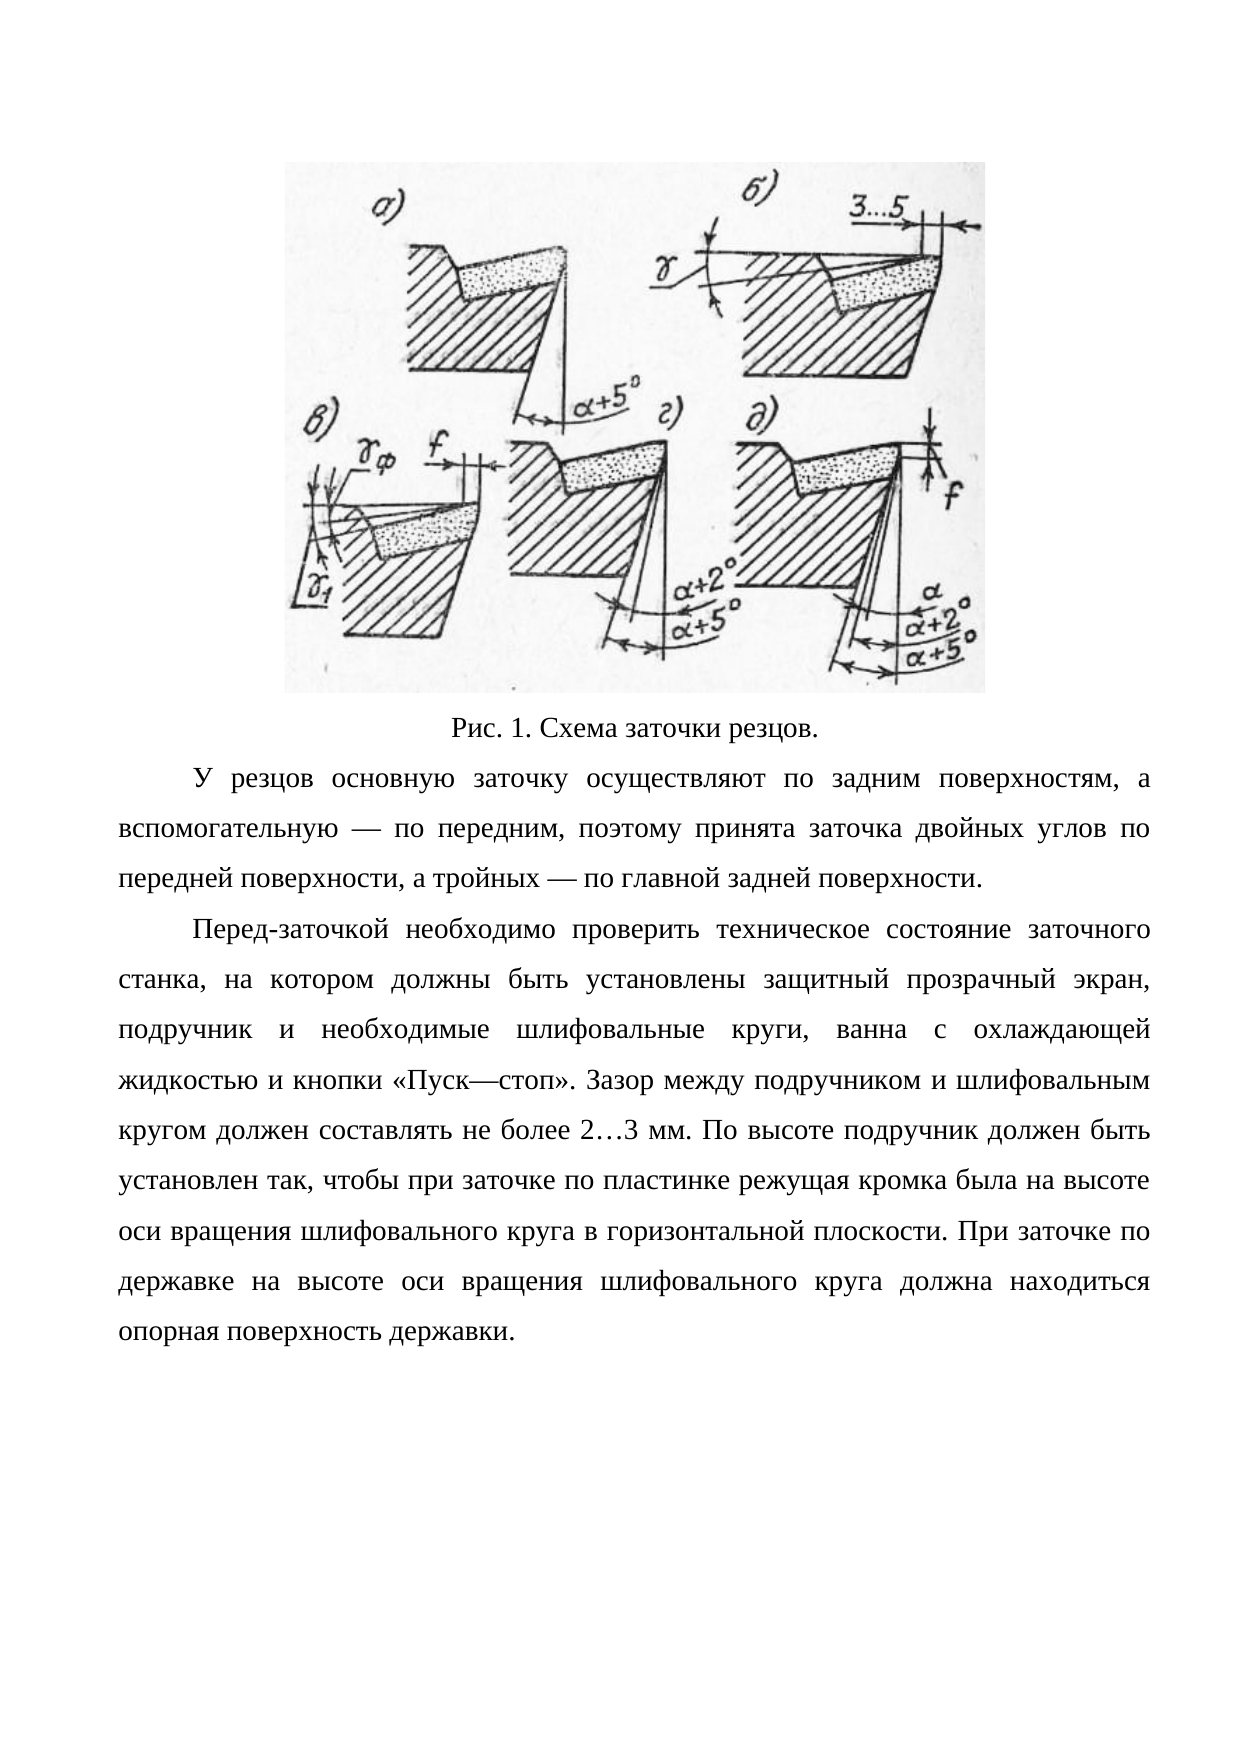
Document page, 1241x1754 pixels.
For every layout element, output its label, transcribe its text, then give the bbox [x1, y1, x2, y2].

picture [284, 162, 986, 693]
text У резцов основную заточку осуществляют по задним поверхностям, а вспомогательную — по передним, поэтому принята заточка двойных углов по передней поверхности, а тройных — по главной задней поверхности. [118, 760, 1152, 894]
text Перед-заточкой необходимо проверить техническое состояние заточного станка, на котором должны быть установлены защитный прозрачный экран, подручник и необходимые шлифовальные круги, ванна с охлаждающей жидкостью и кнопки «Пуск—стоп». Зазор между подручником и шлифовальным кругом должен составлять не более 2…3 мм. По высоте подручник должен быть установлен так, чтобы при заточке по пластинке режущая кромка была на высоте оси вращения шлифовального круга в горизонтальной плоскости. При заточке по державке на высоте оси вращения шлифовального круга должна находиться опорная поверхность державки. [118, 911, 1152, 1347]
text Рис. 1. Схема заточки резцов. [118, 710, 1152, 743]
